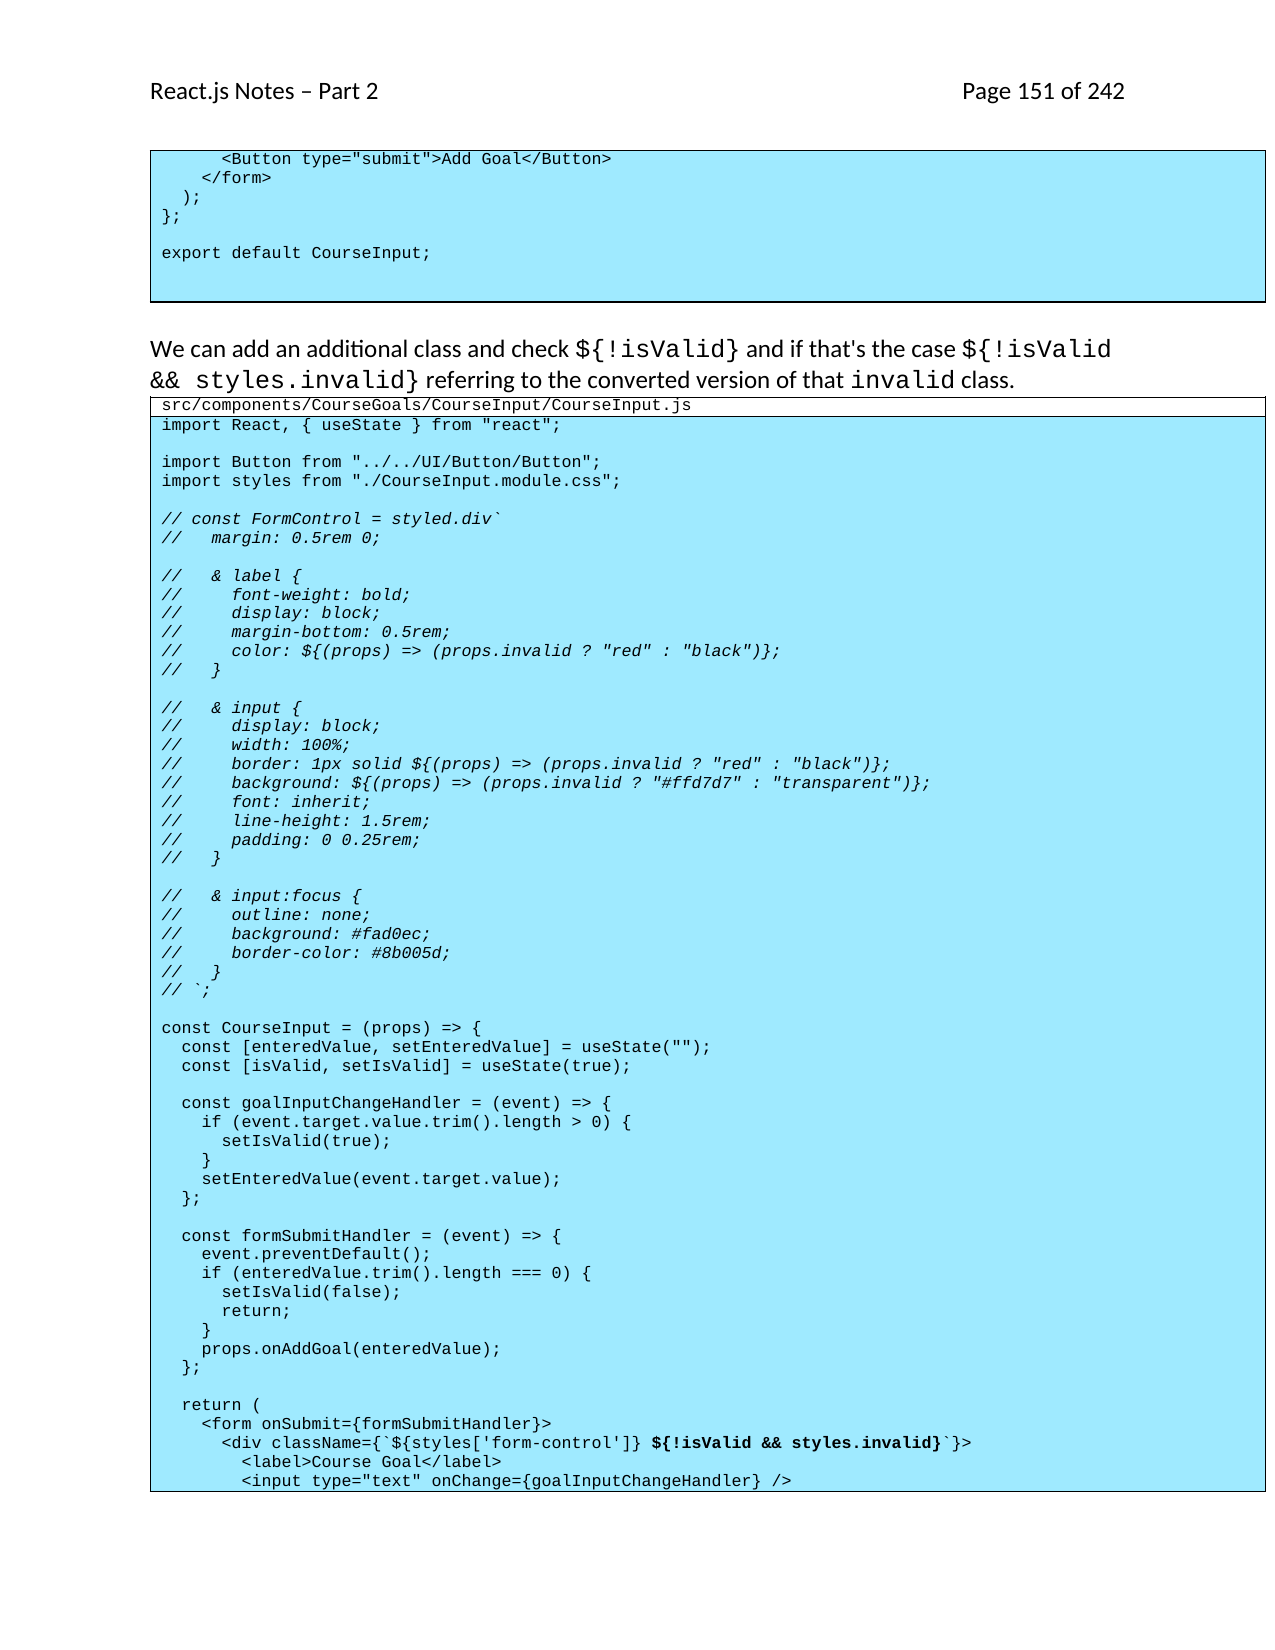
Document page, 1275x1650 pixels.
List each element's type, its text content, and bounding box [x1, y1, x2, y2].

text We can add an additional class and check ${!isValid} and if that's the case ${!isValid && styles.invalid} referring to the converted version of that invalid class. [150, 333, 1125, 396]
table_header src/components/CourseGoals/CourseInput/CourseInput.js [151, 398, 1265, 416]
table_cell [151, 417, 1265, 1491]
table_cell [151, 151, 1265, 301]
